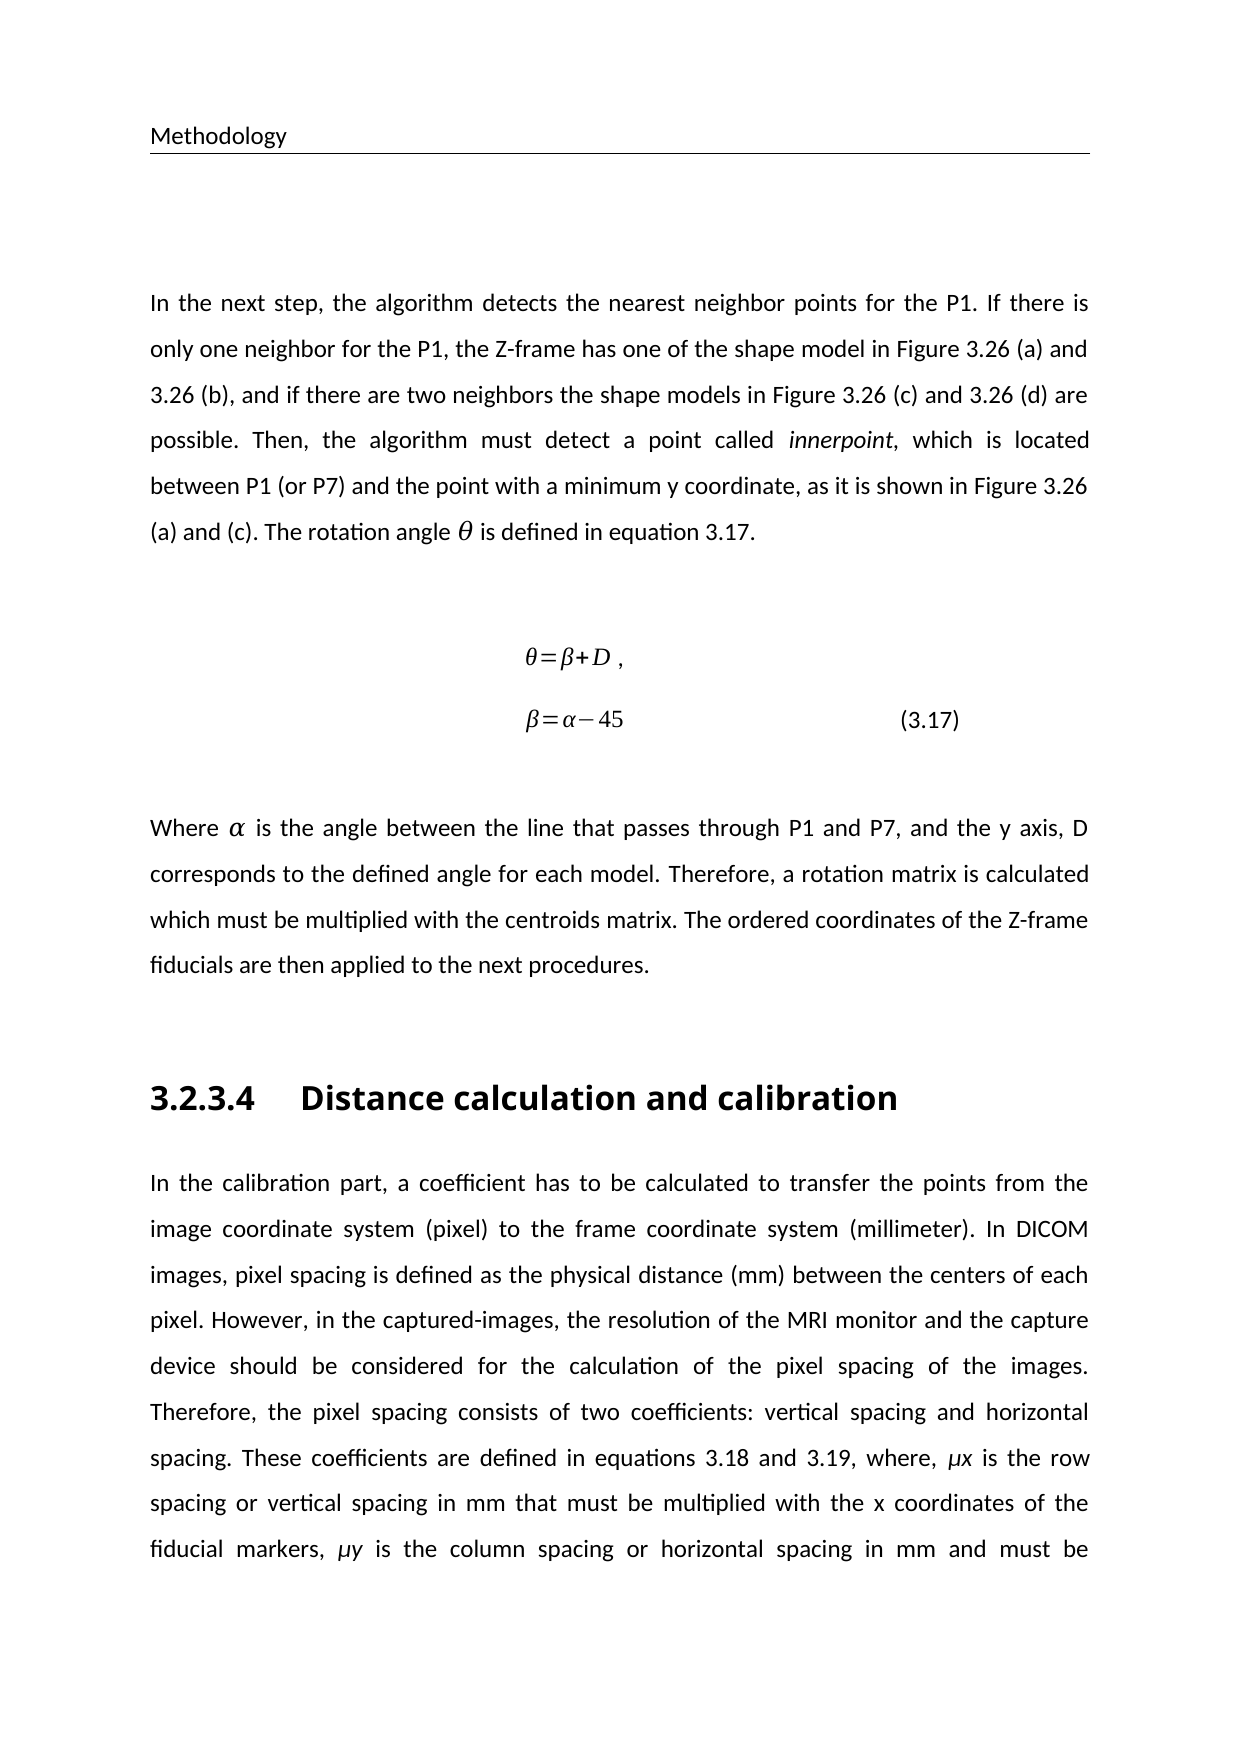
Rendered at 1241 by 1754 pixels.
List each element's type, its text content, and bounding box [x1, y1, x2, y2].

text In the next step, the algorithm detects the nearest neighbor points for the P1. If there is only one neighbor for the P1, the Z-frame has one of the shape model in Figure 3.26 (a) and 3.26 (b), and if there are two neighbors the shape models in Figure 3.26 (c) and 3.26 (d) are possible. Then, the algorithm must detect a point called innerpoint, which is located between P1 (or P7) and the point with a minimum y coordinate, as it is shown in Figure 3.26 (a) and (c). The rotation angle 𝜃 is defined in equation 3.17. [150, 287, 1090, 547]
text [150, 1167, 1090, 1564]
text Where 𝛼 is the angle between the line that passes through P1 and P7, and the y axis, D corresponds to the defined angle for each model. Therefore, a rotation matrix is calculated which must be multiplied with the centroids matrix. The ordered coordinates of the Z-frame fiducials are then applied to the next procedures. [150, 812, 1090, 980]
subtitle Distance calculation and calibration [150, 1074, 1090, 1120]
text , [450, 642, 1090, 672]
text (‎3.17) [450, 704, 1031, 734]
